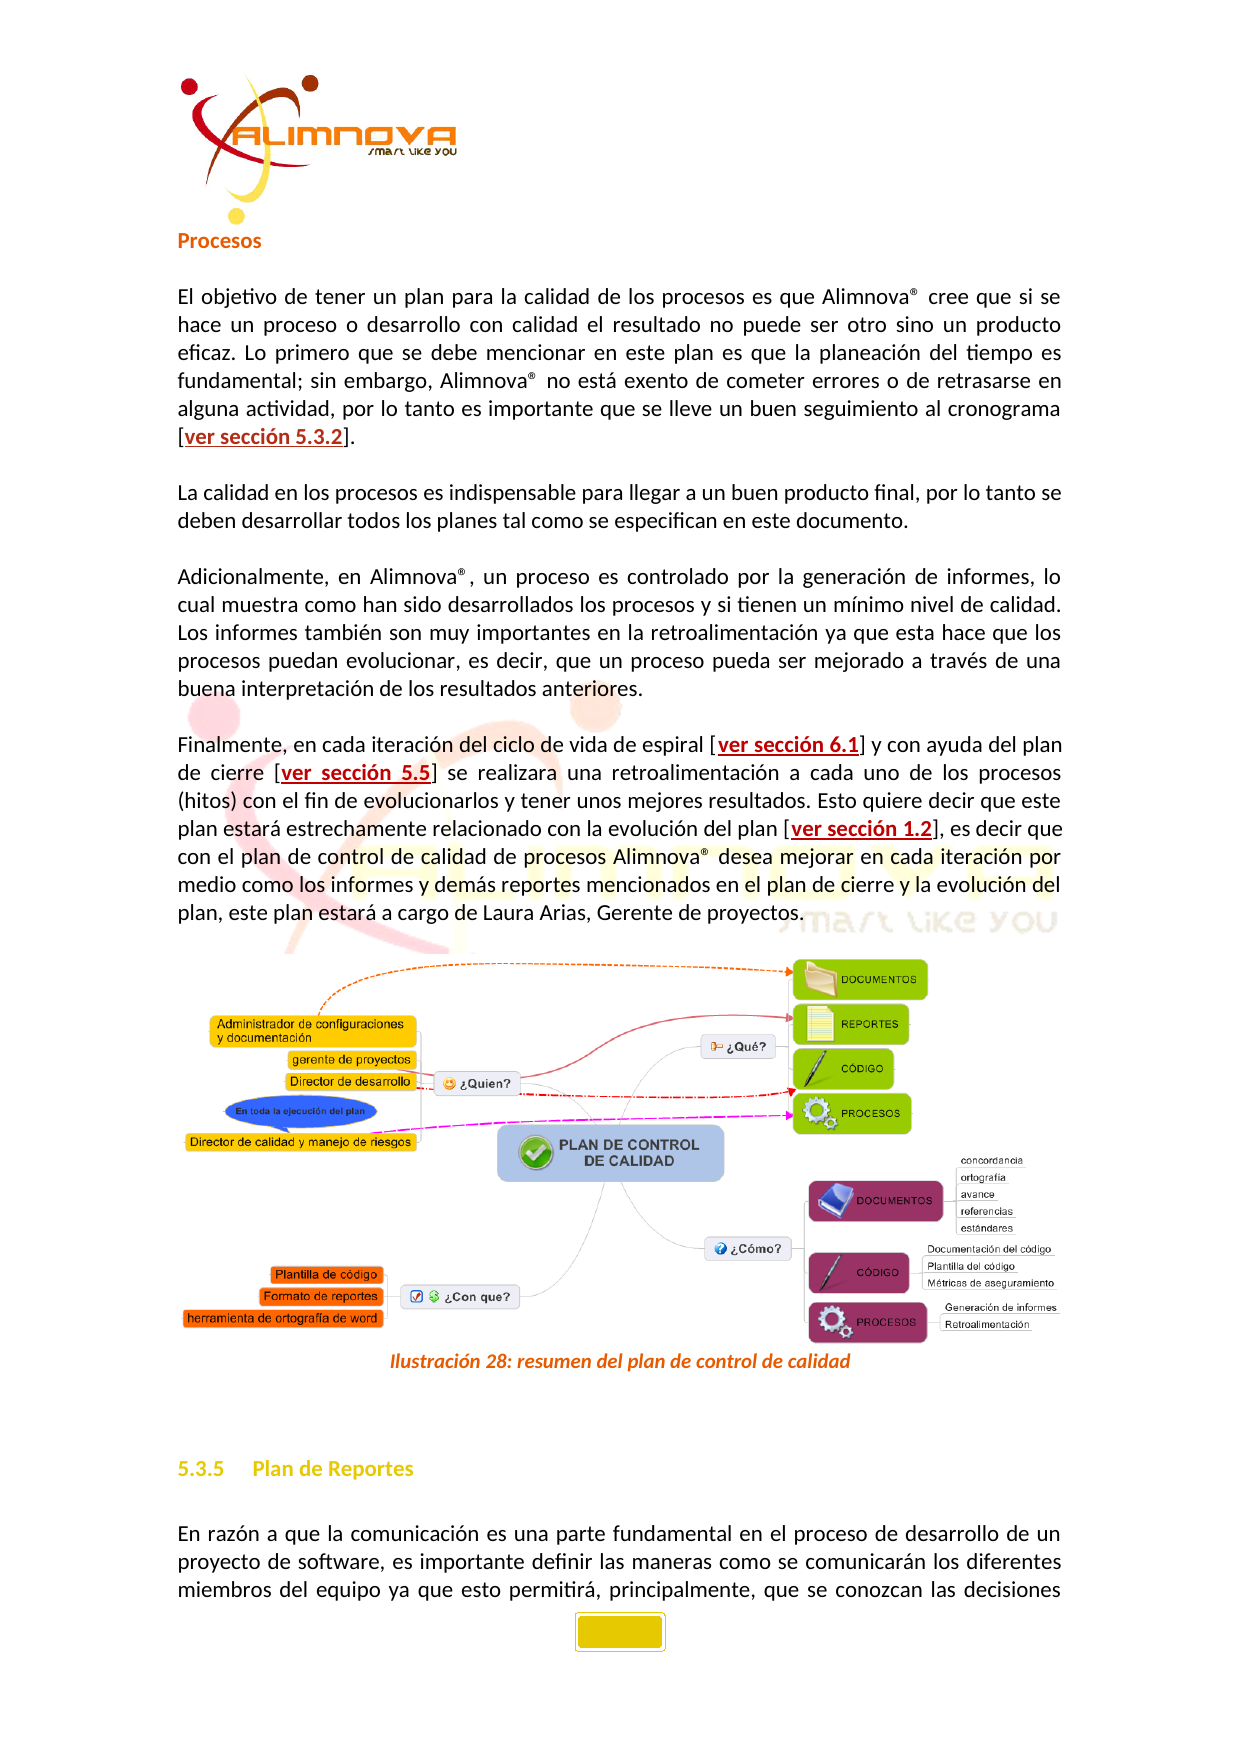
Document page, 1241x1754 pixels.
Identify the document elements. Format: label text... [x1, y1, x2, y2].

text Finalmente, en cada iteración del ciclo de vida de espiral [ver sección 6.1] y con ayuda del plan de cierre [ver sección 5.5] se realizara una retroalimentación a cada uno de los procesos (hitos) con el fin de evolucionarlos y tener unos mejores resultados. Esto quiere decir que este plan estará estrechamente relacionado con la evolución del plan [ver sección 1.2], es decir que con el plan de control de calidad de procesos Alimnova® desea mejorar en cada iteración por medio como los informes y demás reportes mencionados en el plan de cierre y la evolución del plan, este plan estará a cargo de Laura Arias, Gerente de proyectos. [177, 730, 1063, 926]
picture [177, 954, 1063, 1348]
text El objetivo de tener un plan para la calidad de los procesos es que Alimnova® cree que si se hace un proceso o desarrollo con calidad el resultado no puede ser otro sino un producto eficaz. Lo primero que se debe mencionar en este plan es que la planeación del tiempo es fundamental; sin embargo, Alimnova® no está exento de cometer errores o de retrasarse en alguna actividad, por lo tanto es importante que se lleve un buen seguimiento al cronograma [ver sección 5.3.2]. [177, 282, 1063, 450]
picture [177, 73, 458, 226]
text Adicionalmente, en Alimnova®, un proceso es controlado por la generación de informes, lo cual muestra como han sido desarrollados los procesos y si tienen un mínimo nivel de calidad. Los informes también son muy importantes en la retroalimentación ya que esta hace que los procesos puedan evolucionar, es decir, que un proceso pueda ser mejorado a través de una buena interpretación de los resultados anteriores. [177, 562, 1063, 702]
text Procesos [177, 226, 1063, 254]
text La calidad en los procesos es indispensable para llegar a un buen producto final, por lo tanto se deben desarrollar todos los planes tal como se especifican en este documento. [177, 478, 1063, 534]
subtitle Plan de Reportes [177, 1454, 1063, 1482]
text Ilustración 28: resumen del plan de control de calidad [177, 1348, 1063, 1373]
